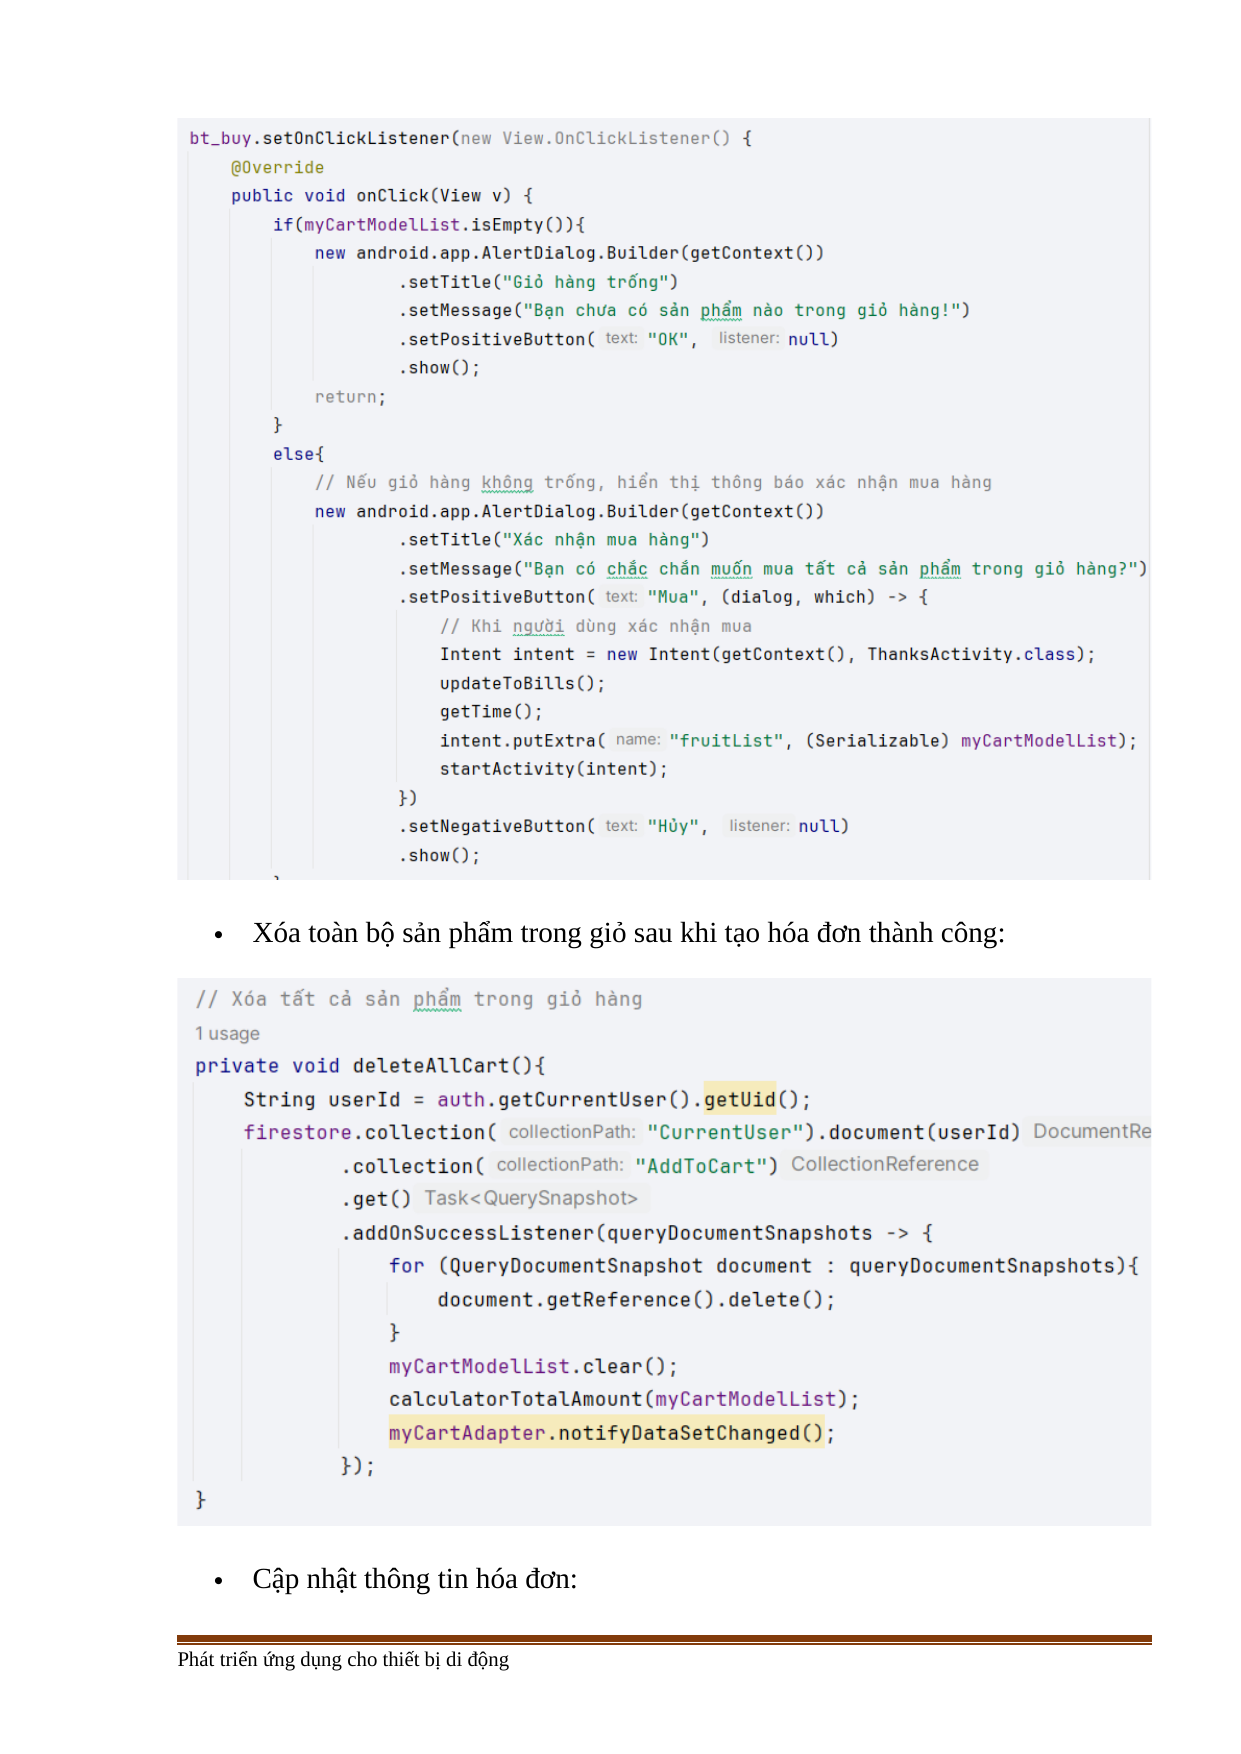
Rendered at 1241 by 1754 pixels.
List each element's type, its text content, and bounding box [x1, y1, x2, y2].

list Xóa toàn bộ sản phẩm trong giỏ sau khi tạo hóa đơn thành công: [215, 916, 1152, 949]
picture [177, 118, 1152, 880]
list Cập nhật thông tin hóa đơn: [215, 1561, 1152, 1594]
picture [177, 978, 1152, 1526]
